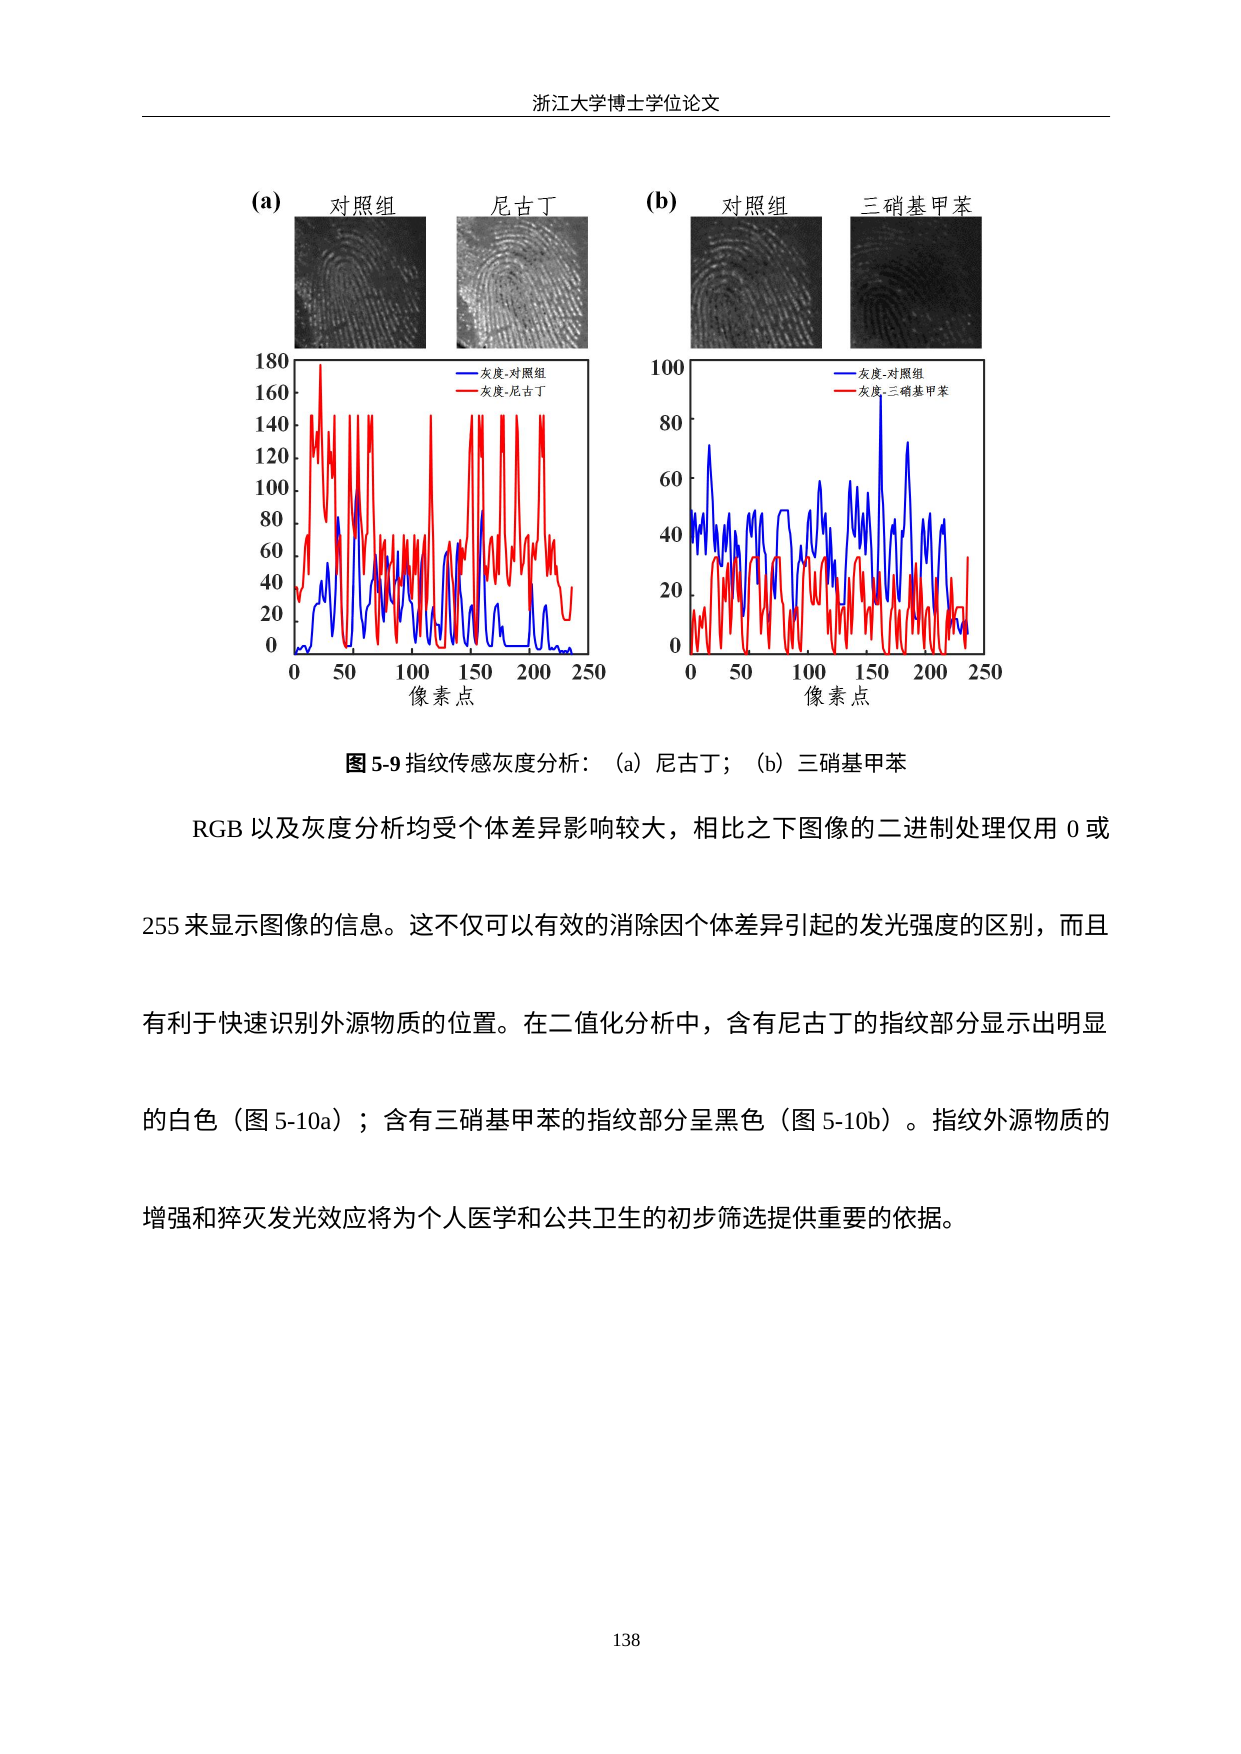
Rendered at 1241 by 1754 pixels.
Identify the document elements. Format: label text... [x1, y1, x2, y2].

text RGB以及灰度分析均受个体差异影响较大，相比之下图像的二进制处理仅用0或255来显示图像的信息。这不仅可以有效的消除因个体差异引起的发光强度的区别，而且有利于快速识别外源物质的位置。在二值化分析中，含有尼古丁的指纹部分显示出明显的白色（图5-10a）；含有三硝基甲苯的指纹部分呈黑色（图5-10b）。指纹外源物质的增强和猝灭发光效应将为个人医学和公共卫生的初步筛选提供重要的依据。 [142, 794, 1110, 1249]
picture [238, 179, 1014, 719]
text 图5-9指纹传感灰度分析：（a）尼古丁；（b）三硝基甲苯 [142, 746, 1110, 778]
